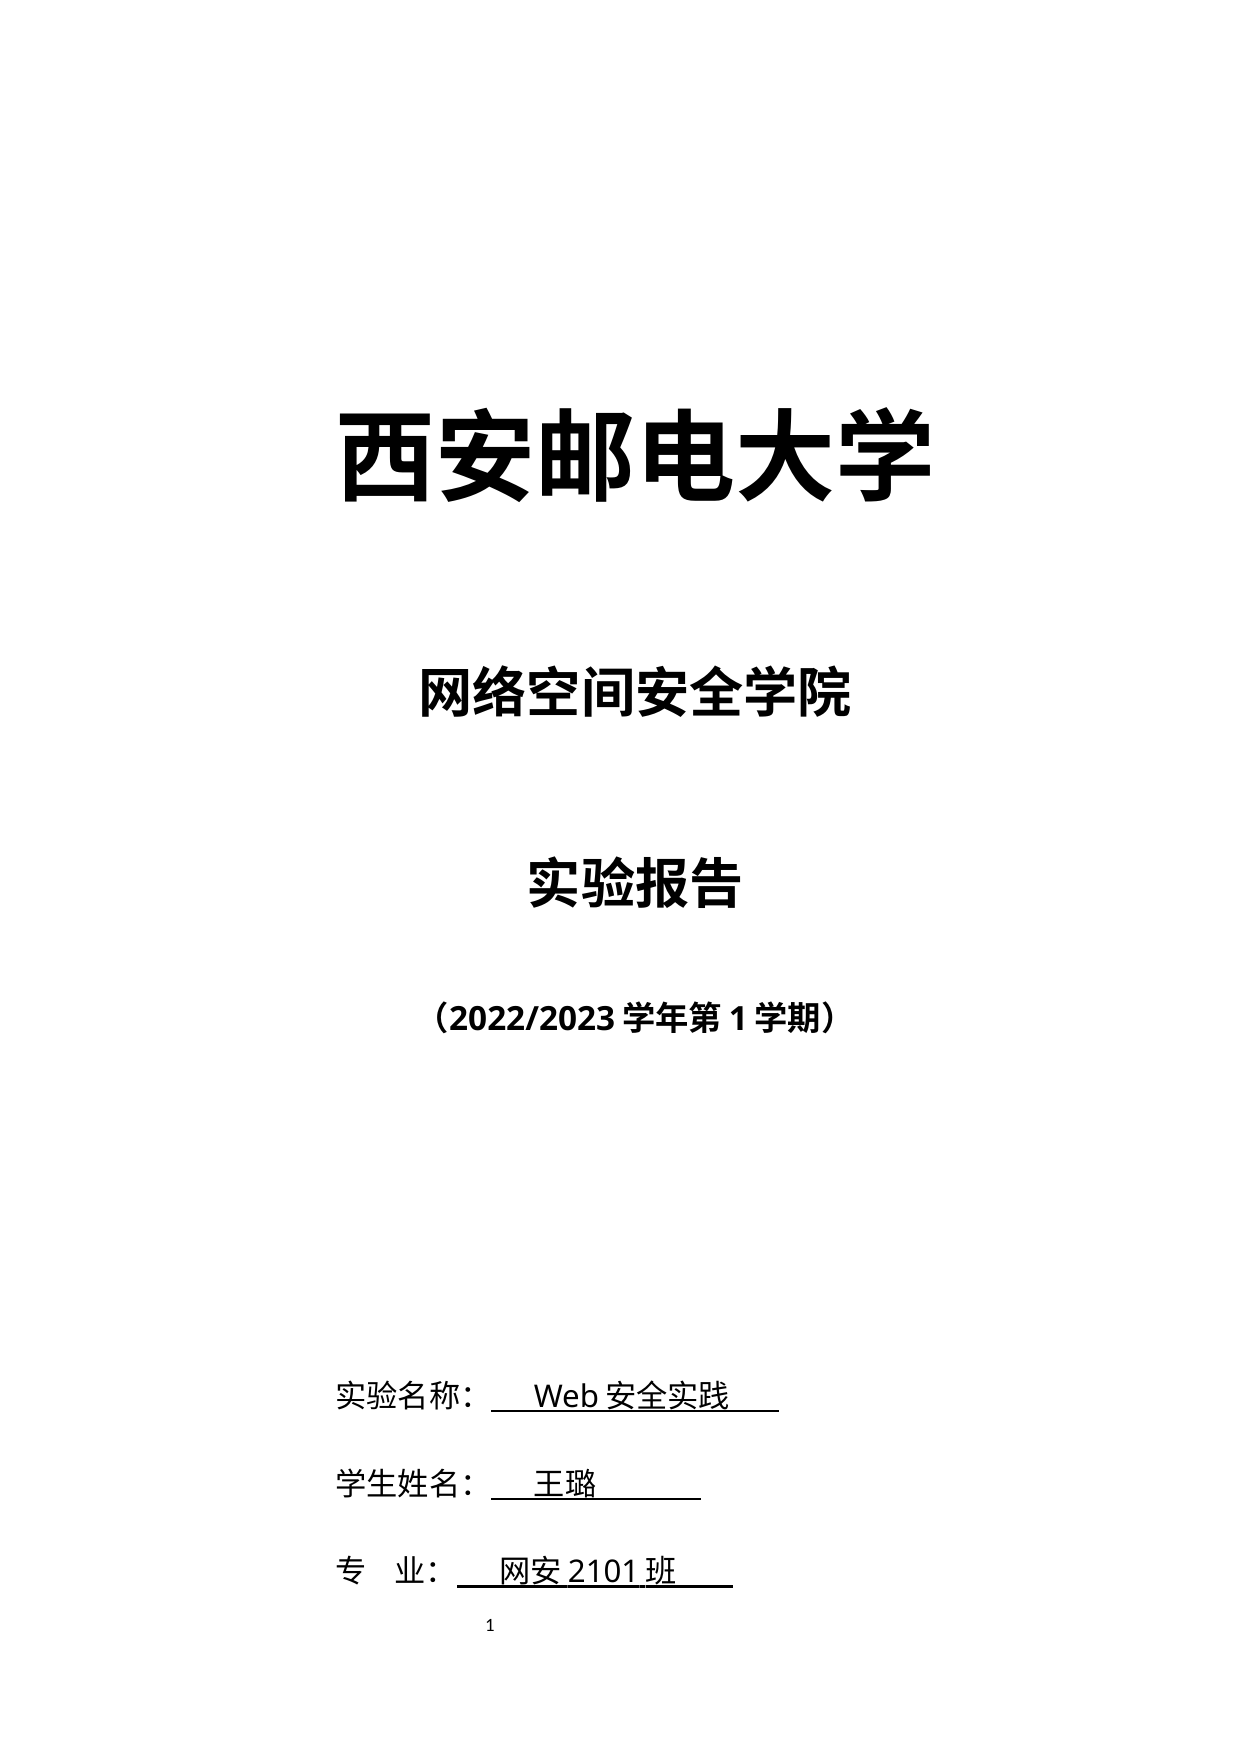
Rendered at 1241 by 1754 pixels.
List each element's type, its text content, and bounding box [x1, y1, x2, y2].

text （2022/2023学年第1学期） [148, 984, 1122, 1049]
text 专 业： 网安2101班 [148, 1537, 1122, 1602]
text 实验名称： Web安全实践 [148, 1361, 1122, 1426]
text 学生姓名： 王璐 [148, 1449, 1122, 1514]
text 西安邮电大学 [148, 368, 1122, 531]
text 网络空间安全学院 [148, 603, 1122, 733]
text 实验报告 [148, 793, 1122, 923]
